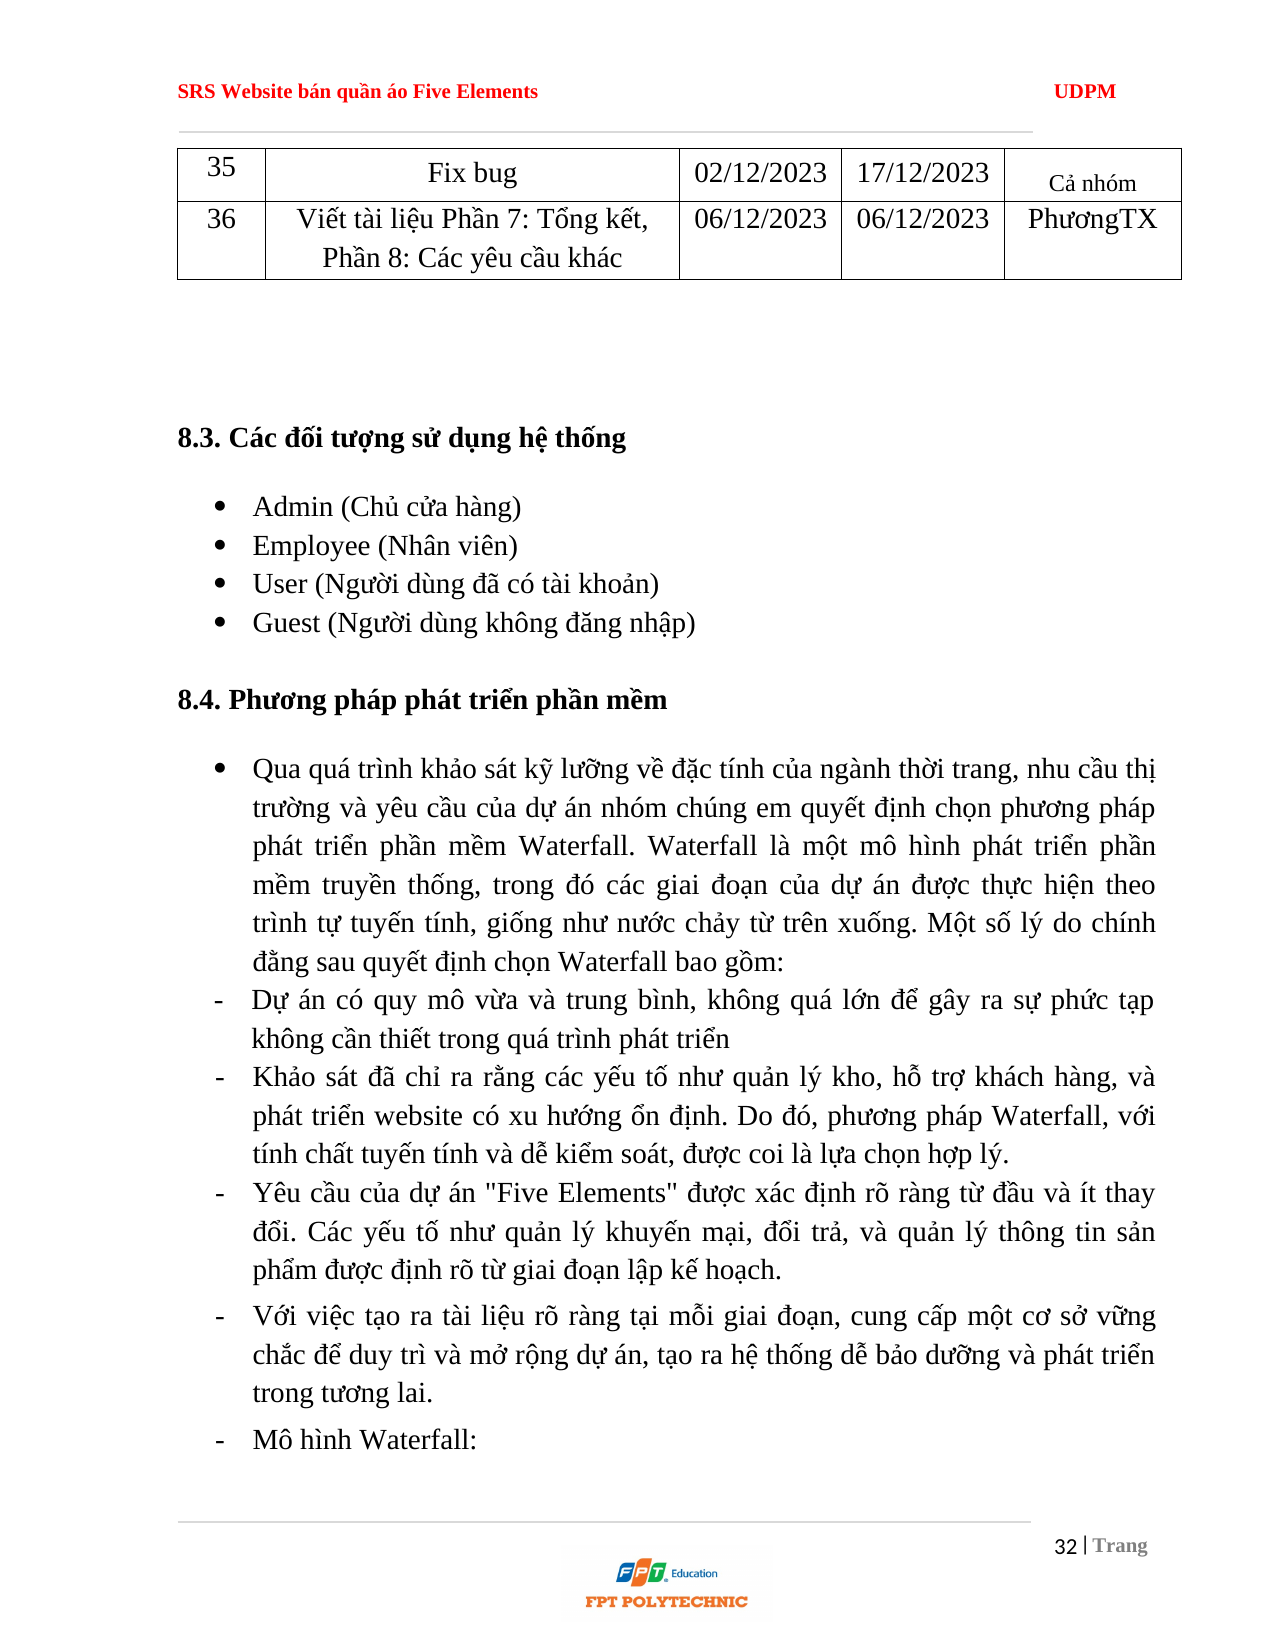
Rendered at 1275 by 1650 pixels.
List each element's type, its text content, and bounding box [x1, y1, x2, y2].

list Qua quá trình khảo sát kỹ lưỡng về đặc tính của ngành thời trang, nhu cầu thị trường và yêu cầu của dự án nhóm chúng em quyết định chọn phương pháp phát triển phần mềm Waterfall. Waterfall là một mô hình phát triển phần mềm truyền thống, trong đó các giai đoạn của dự án được thực hiện theo trình tự tuyến tính, giống như nước chảy từ trên xuống. Một số lý do chính đằng sau quyết định chọn Waterfall bao gồm: [215, 751, 1157, 977]
table_cell Viết tài liệu Phần 7: Tổng kết, Phần 8: Các yêu cầu khác [266, 202, 679, 279]
list Khảo sát đã chỉ ra rằng các yếu tố như quản lý kho, hỗ trợ khách hàng, và phát triển website có xu hướng ổn định. Do đó, phương pháp Waterfall, với tính chất tuyến tính và dễ kiểm soát, được coi là lựa chọn hợp lý. [215, 1059, 1157, 1170]
list Guest (Người dùng không đăng nhập) [215, 605, 1157, 639]
subtitle 8.4. Phương pháp phát triển phần mềm [177, 682, 1157, 716]
list Admin (Chủ cửa hàng) [215, 489, 1157, 523]
table_cell Fix bug [266, 149, 679, 201]
subtitle 8.3. Các đối tượng sử dụng hệ thống [177, 420, 1157, 454]
list Dự án có quy mô vừa và trung bình, không quá lớn để gây ra sự phức tạp không cần thiết trong quá trình phát triển [213, 982, 1157, 1054]
list Yêu cầu của dự án "Five Elements" được xác định rõ ràng từ đầu và ít thay đổi. Các yếu tố như quản lý khuyến mại, đổi trả, và quản lý thông tin sản phẩm được định rõ từ giai đoạn lập kế hoạch. [215, 1175, 1157, 1286]
list Employee (Nhân viên) [215, 528, 1157, 561]
list Mô hình Waterfall: [215, 1422, 1157, 1455]
list User (Người dùng đã có tài khoản) [215, 566, 1157, 600]
table_cell 36 [178, 202, 265, 279]
table_cell 02/12/2023 [680, 149, 841, 201]
table_cell Cả nhóm [1005, 149, 1181, 201]
table_cell 06/12/2023 [842, 202, 1004, 279]
table_cell 17/12/2023 [842, 149, 1004, 201]
picture [561, 1545, 773, 1622]
table_cell PhươngTX [1005, 202, 1181, 279]
list Với việc tạo ra tài liệu rõ ràng tại mỗi giai đoạn, cung cấp một cơ sở vững chắc để duy trì và mở rộng dự án, tạo ra hệ thống dễ bảo dưỡng và phát triển trong tương lai. [215, 1298, 1157, 1409]
table_cell 35 [178, 149, 265, 201]
table_cell 06/12/2023 [680, 202, 841, 279]
